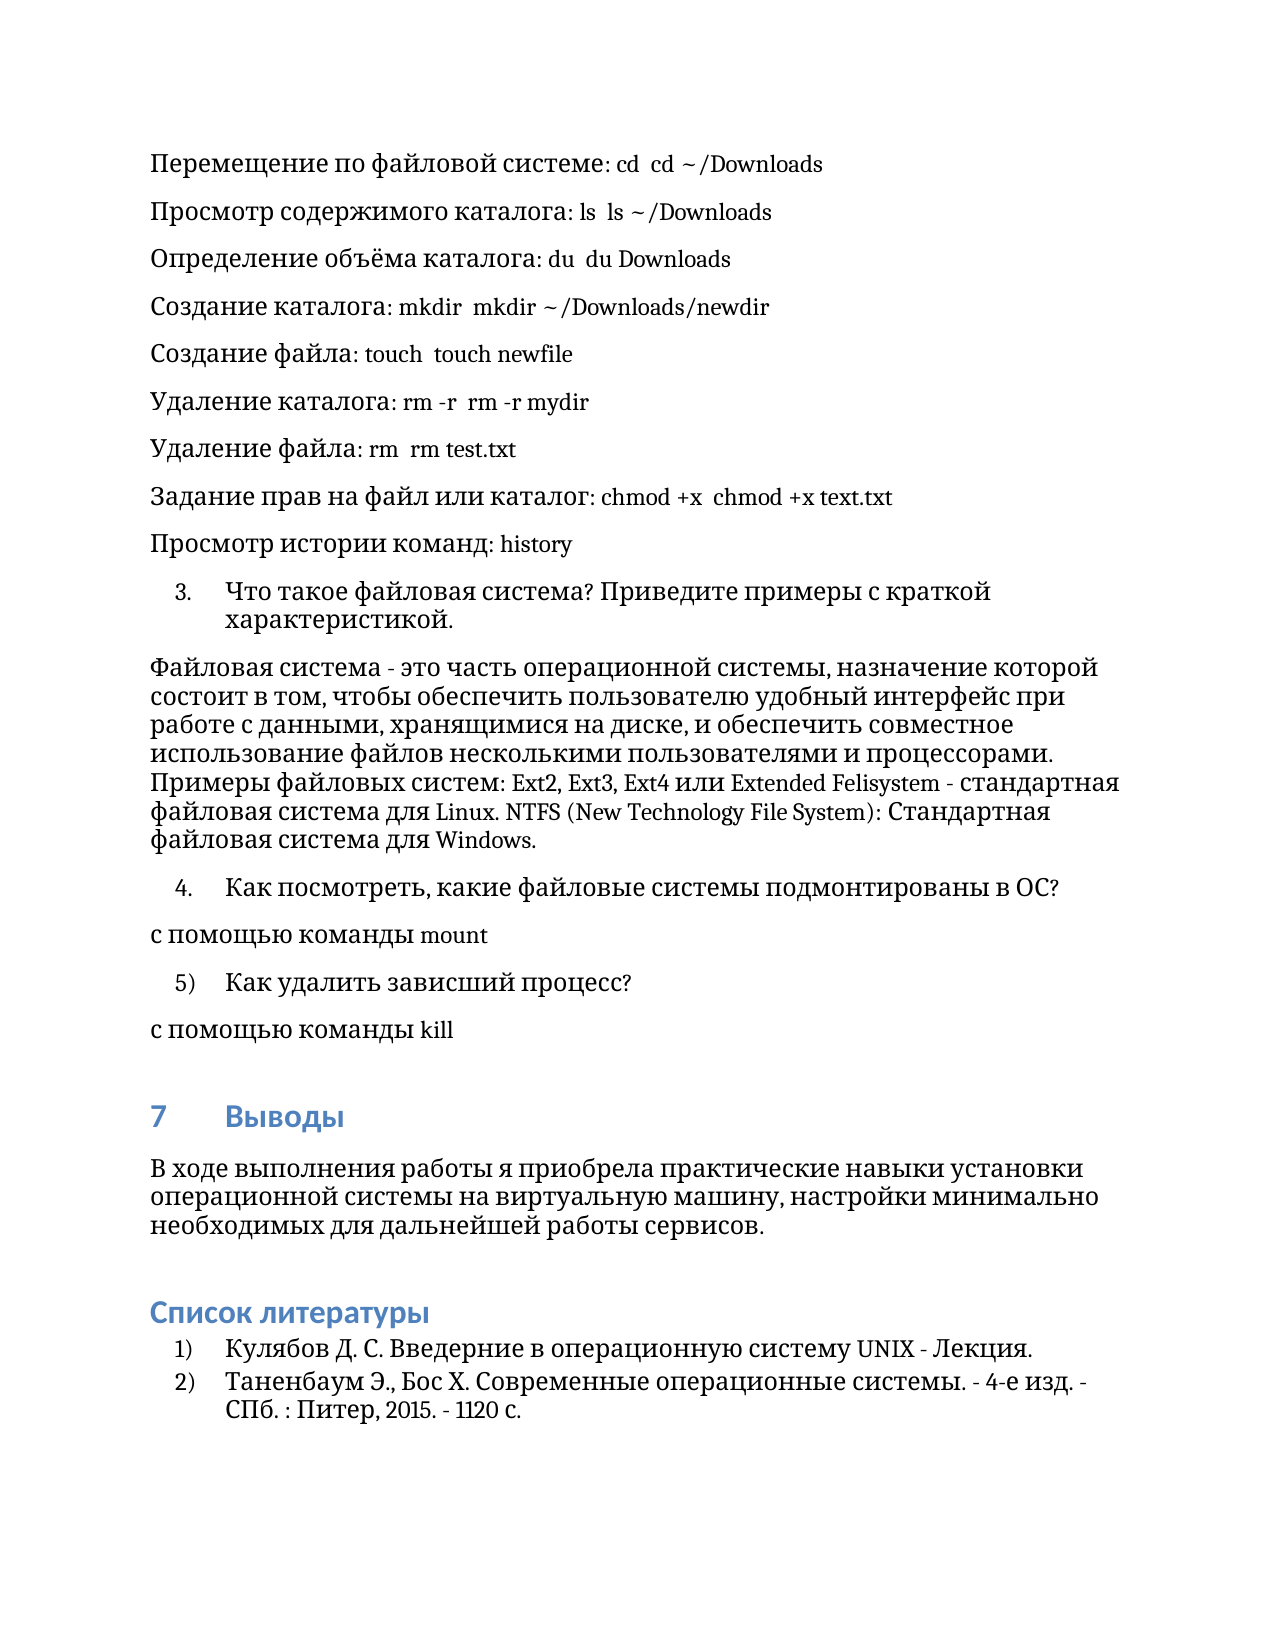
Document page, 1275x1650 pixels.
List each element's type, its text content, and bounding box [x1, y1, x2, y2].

list Как удалить зависший процесс? [175, 969, 1125, 997]
text Удаление каталога: rm -r rm -r mydir [150, 387, 1125, 416]
text Создание каталога: mkdir mkdir ~/Downloads/newdir [150, 292, 1125, 321]
text Файловая система - это часть операционной системы, назначение которой состоит в том, чтобы обеспечить пользователю удобный интерфейс при работе с данными, хранящимися на диске, и обеспечить совместное использование файлов несколькими пользователями и процессорами. Примеры файловых систем: Ext2, Ext3, Ext4 или Extended Felisystem - стандартная файловая система для Linux. NTFS (New Technology File System): Стандартная файловая система для Windows. [150, 654, 1125, 855]
list Таненбаум Э., Бос Х. Современные операционные системы. - 4-е изд. -СПб. : Питер, 2015. - 1120 с. [175, 1368, 1125, 1425]
subtitle 7 Выводы [150, 1095, 1125, 1136]
list Как посмотреть, какие файловые системы подмонтированы в ОС? [175, 874, 1125, 902]
list Кулябов Д. С. Введерние в операционную систему UNIX - Лекция. [175, 1335, 1125, 1364]
text Удаление файла: rm rm test.txt [150, 435, 1125, 464]
list Что такое файловая система? Приведите примеры с краткой характеристикой. [175, 577, 1125, 635]
text Задание прав на файл или каталог: chmod +x chmod +x text.txt [150, 482, 1125, 511]
text В ходе выполнения работы я приобрела практические навыки установки операционной системы на виртуальную машину, настройки минимально необходимых для дальнейшей работы сервисов. [150, 1154, 1125, 1241]
text Просмотр содержимого каталога: ls ls ~/Downloads [150, 197, 1125, 226]
text Определение объёма каталога: du du Downloads [150, 245, 1125, 274]
text Просмотр истории команд: history [150, 530, 1125, 559]
subtitle Список литературы [150, 1291, 1125, 1331]
text Перемещение по файловой системе: cd cd ~/Downloads [150, 150, 1125, 179]
text с помощью команды mount [150, 921, 1125, 950]
text с помощью команды kill [150, 1016, 1125, 1045]
text Создание файла: touch touch newfile [150, 340, 1125, 369]
